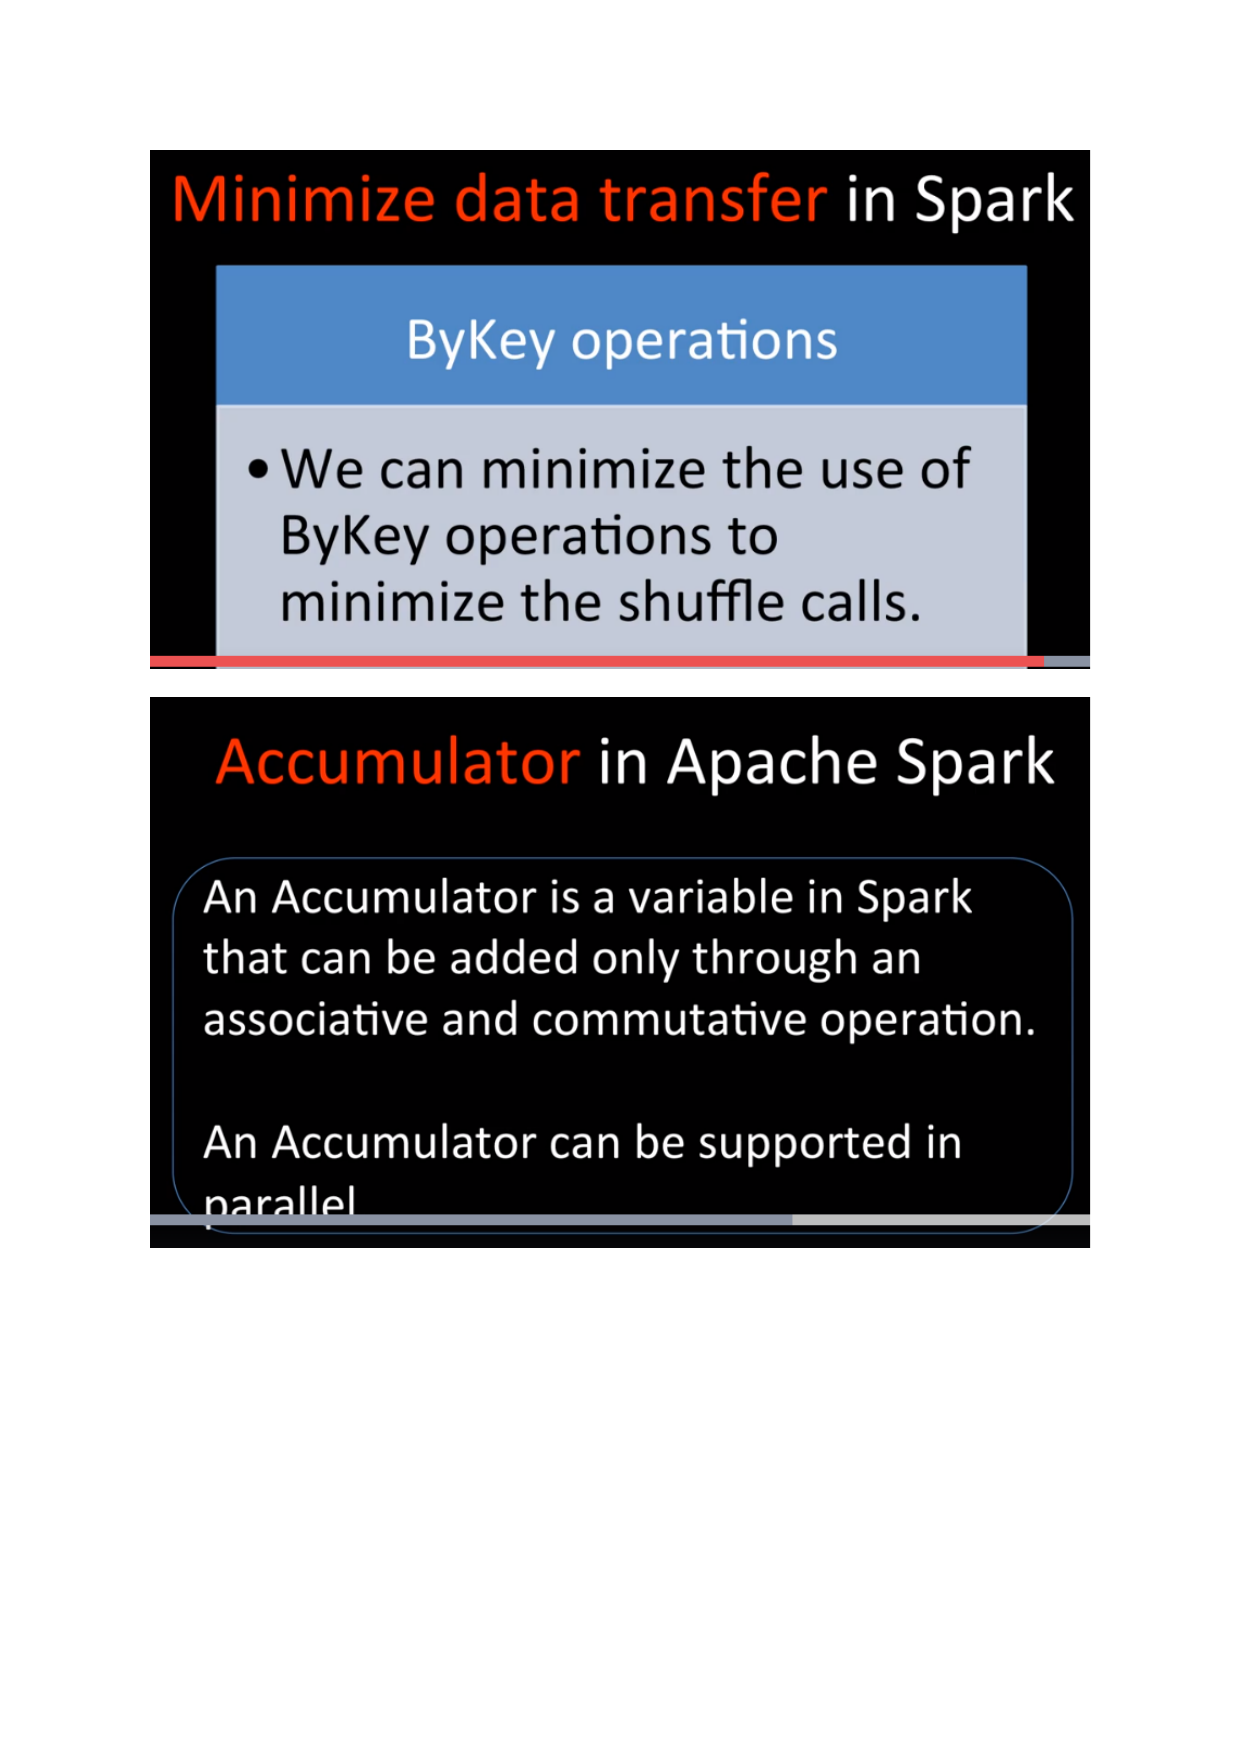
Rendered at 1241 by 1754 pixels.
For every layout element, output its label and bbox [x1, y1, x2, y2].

picture [150, 150, 1091, 669]
picture [150, 697, 1091, 1248]
